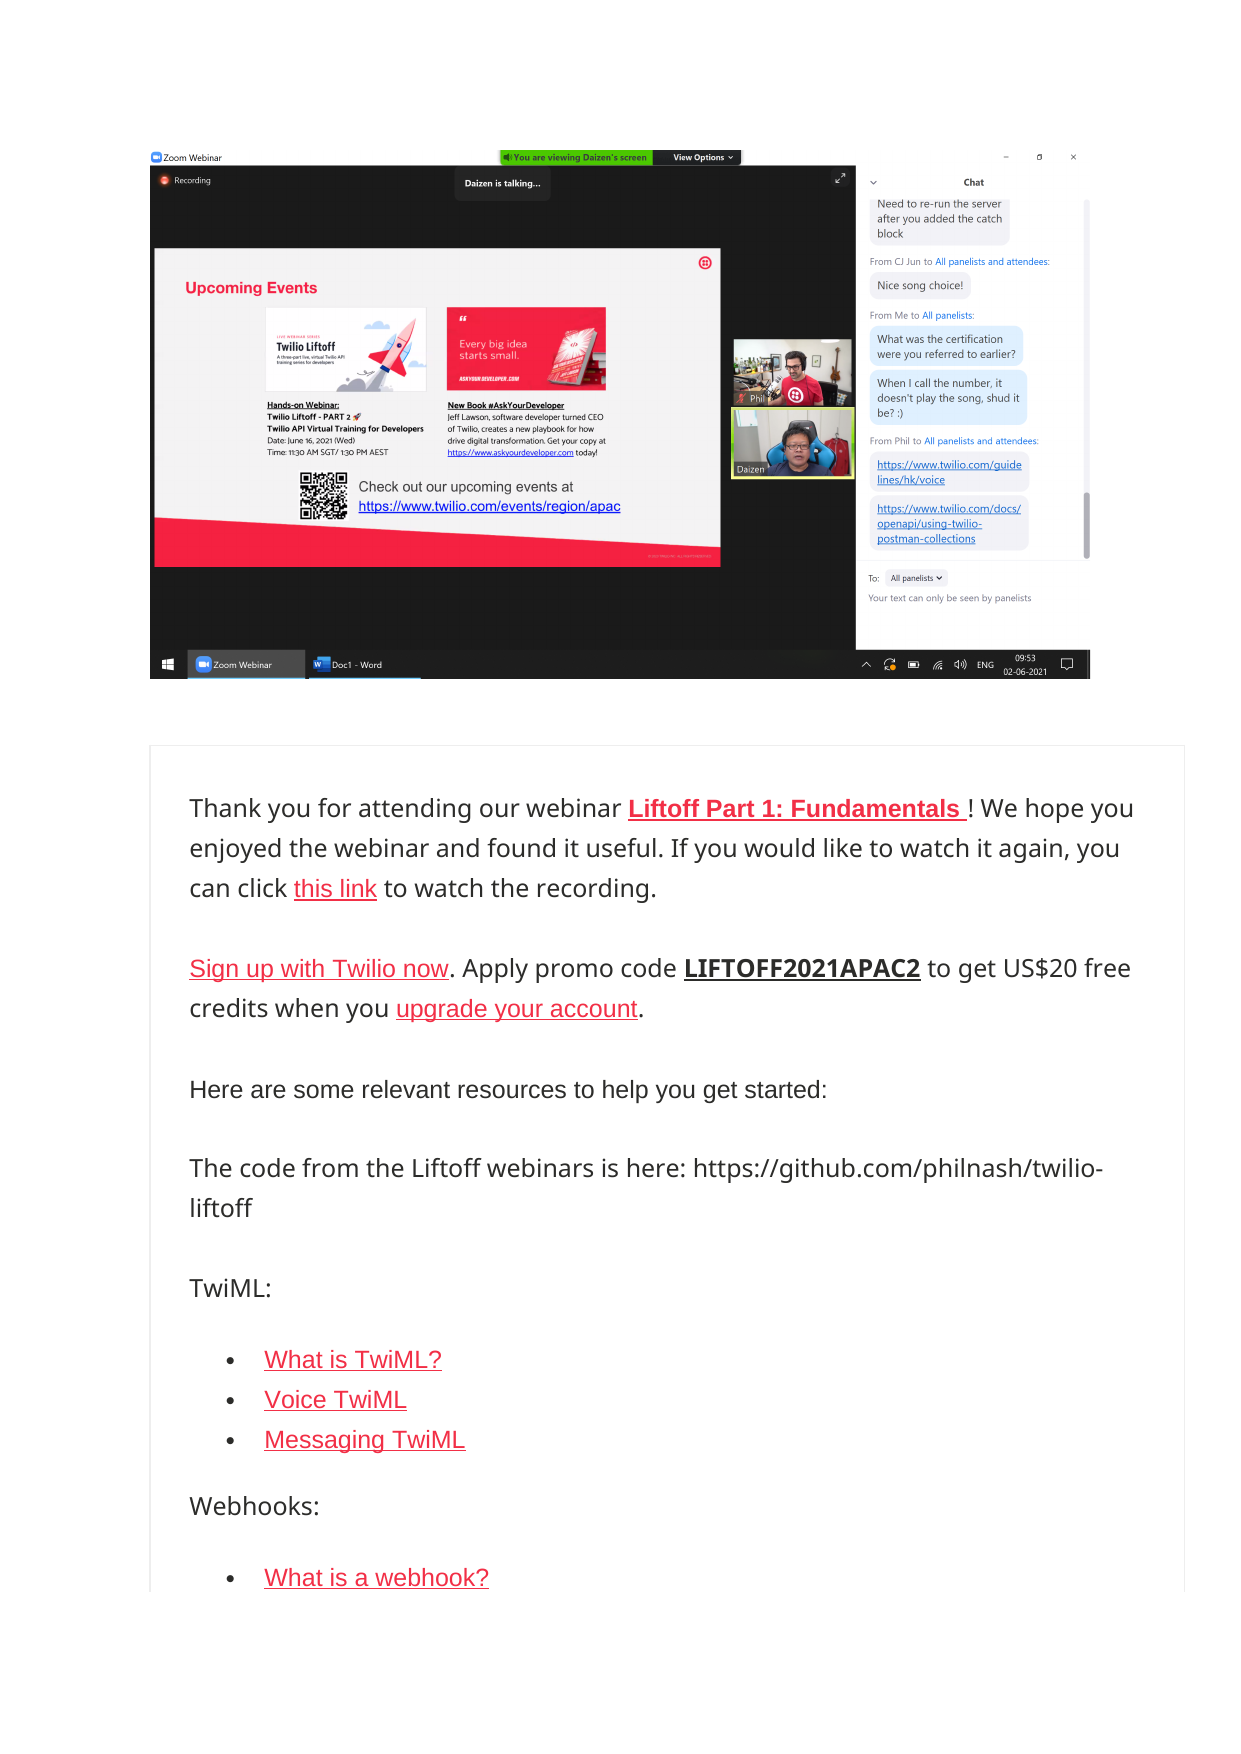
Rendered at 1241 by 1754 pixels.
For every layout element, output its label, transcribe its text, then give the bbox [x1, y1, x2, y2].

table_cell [151, 905, 1184, 1592]
table_header Thank you for attending our webinar Liftoff Part 1: Fundamentals ! We hope you enjoyed the webinar and found it useful. If you would like to watch it again, you can click this link to watch the recording. [151, 746, 1184, 905]
picture [150, 150, 1091, 679]
